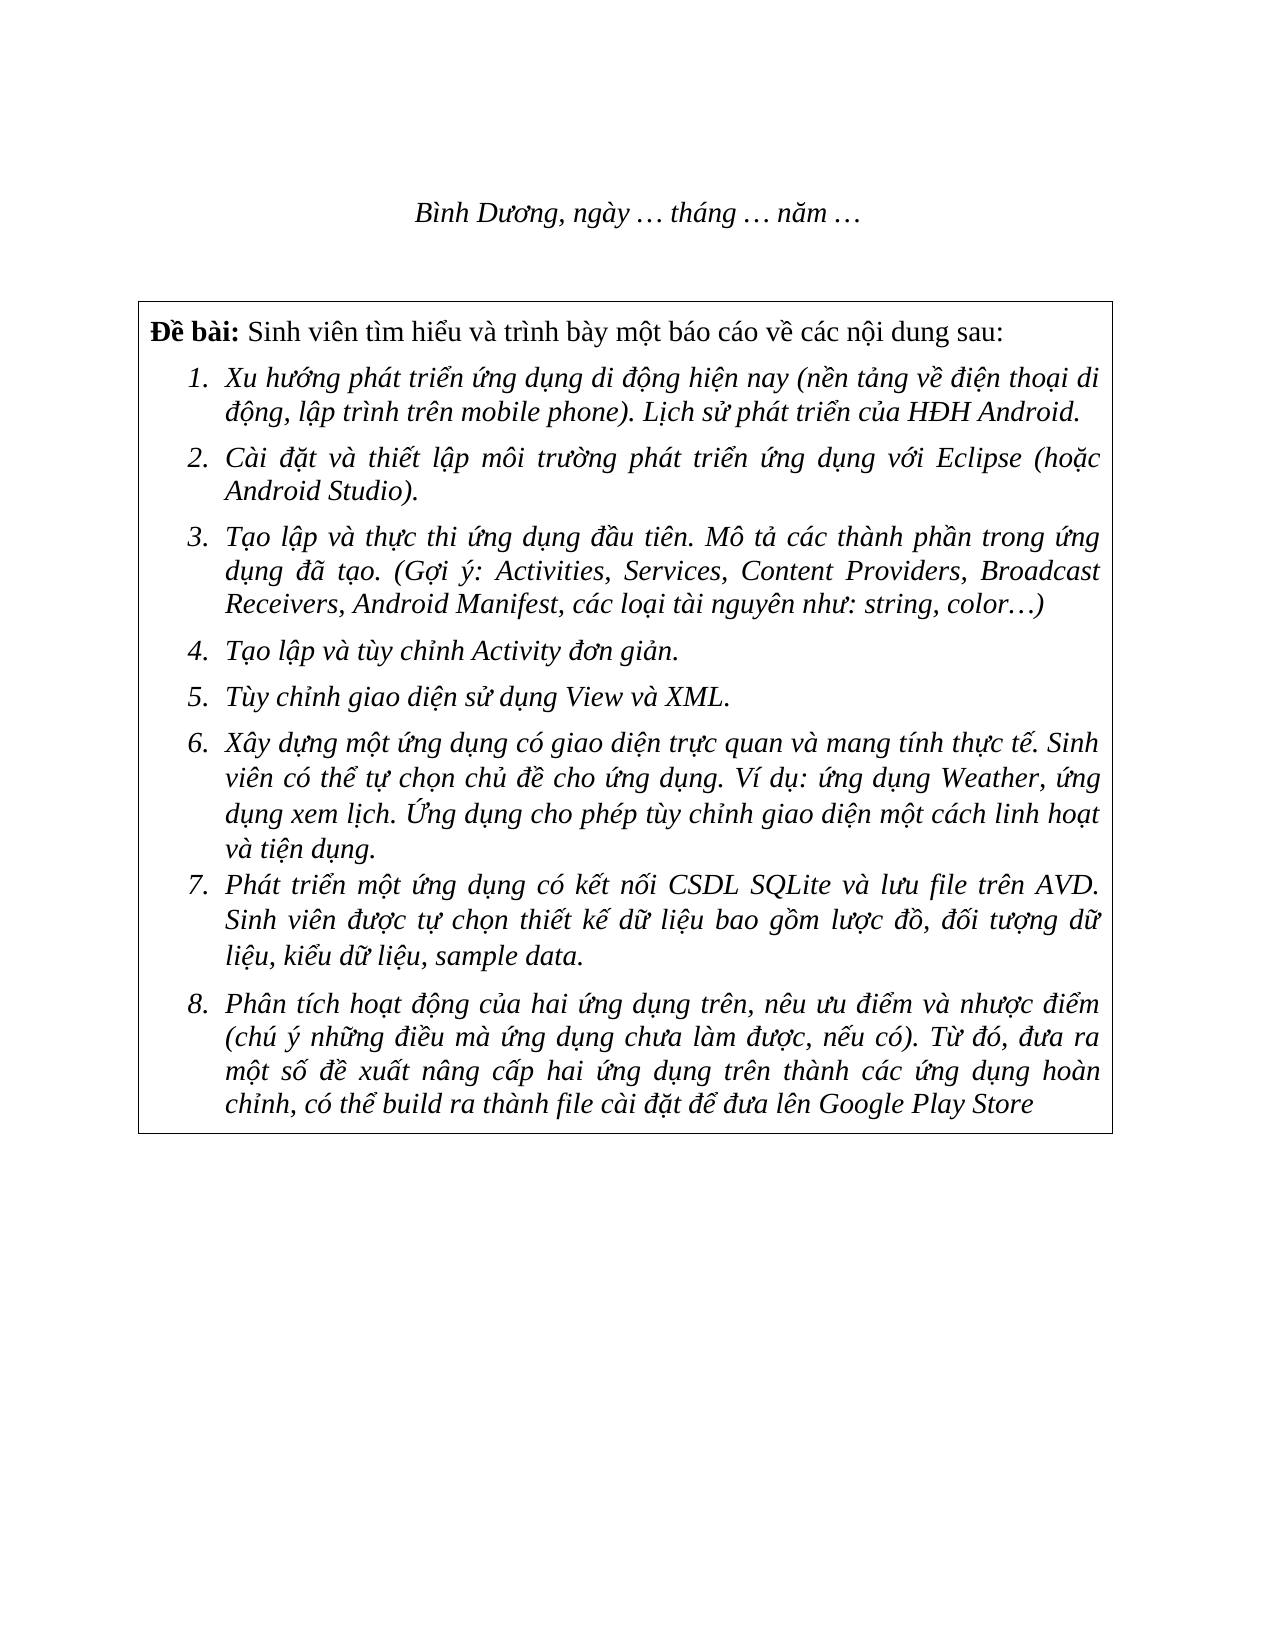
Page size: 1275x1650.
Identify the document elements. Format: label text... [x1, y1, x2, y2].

table_header Đề bài: Sinh viên tìm hiểu và trình bày một báo cáo về các nội dung sau: Xu hướng phát triển ứng dụng di động hiện nay (nền tảng về điện thoại di động, lập trình trên mobile phone). Lịch sử phát triển của HĐH Android. Cài đặt và thiết lập môi trường phát triển ứng dụng với Eclipse (hoặc Android Studio). Tạo lập và thực thi ứng dụng đầu tiên. Mô tả các thành phần trong ứng dụng đã tạo. (Gợi ý: Activities, Services, Content Providers, Broadcast Receivers, Android Manifest, các loại tài nguyên như: string, color…) Tạo lập và tùy chỉnh Activity đơn giản. Tùy chỉnh giao diện sử dụng View và XML. Xây dựng một ứng dụng có giao diện trực quan và mang tính thực tế. Sinh viên có thể tự chọn chủ đề cho ứng dụng. Ví dụ: ứng dụng Weather, ứng dụng xem lịch. Ứng dụng cho phép tùy chỉnh giao diện một cách linh hoạt và tiện dụng. Phát triển một ứng dụng có kết nối CSDL SQLite và lưu file trên AVD. Sinh viên được tự chọn thiết kế dữ liệu bao gồm lược đồ, đối tượng dữ liệu, kiểu dữ liệu, sample data. Phân tích hoạt động của hai ứng dụng trên, nêu ưu điểm và nhược điểm (chú ý những điều mà ứng dụng chưa làm được, nếu có). Từ đó, đưa ra một số đề xuất nâng cấp hai ứng dụng trên thành các ứng dụng hoàn chỉnh, có thể build ra thành file cài đặt để đưa lên Google Play Store [139, 302, 1112, 1132]
text Bình Dương, ngày … tháng … năm … [150, 195, 1125, 229]
